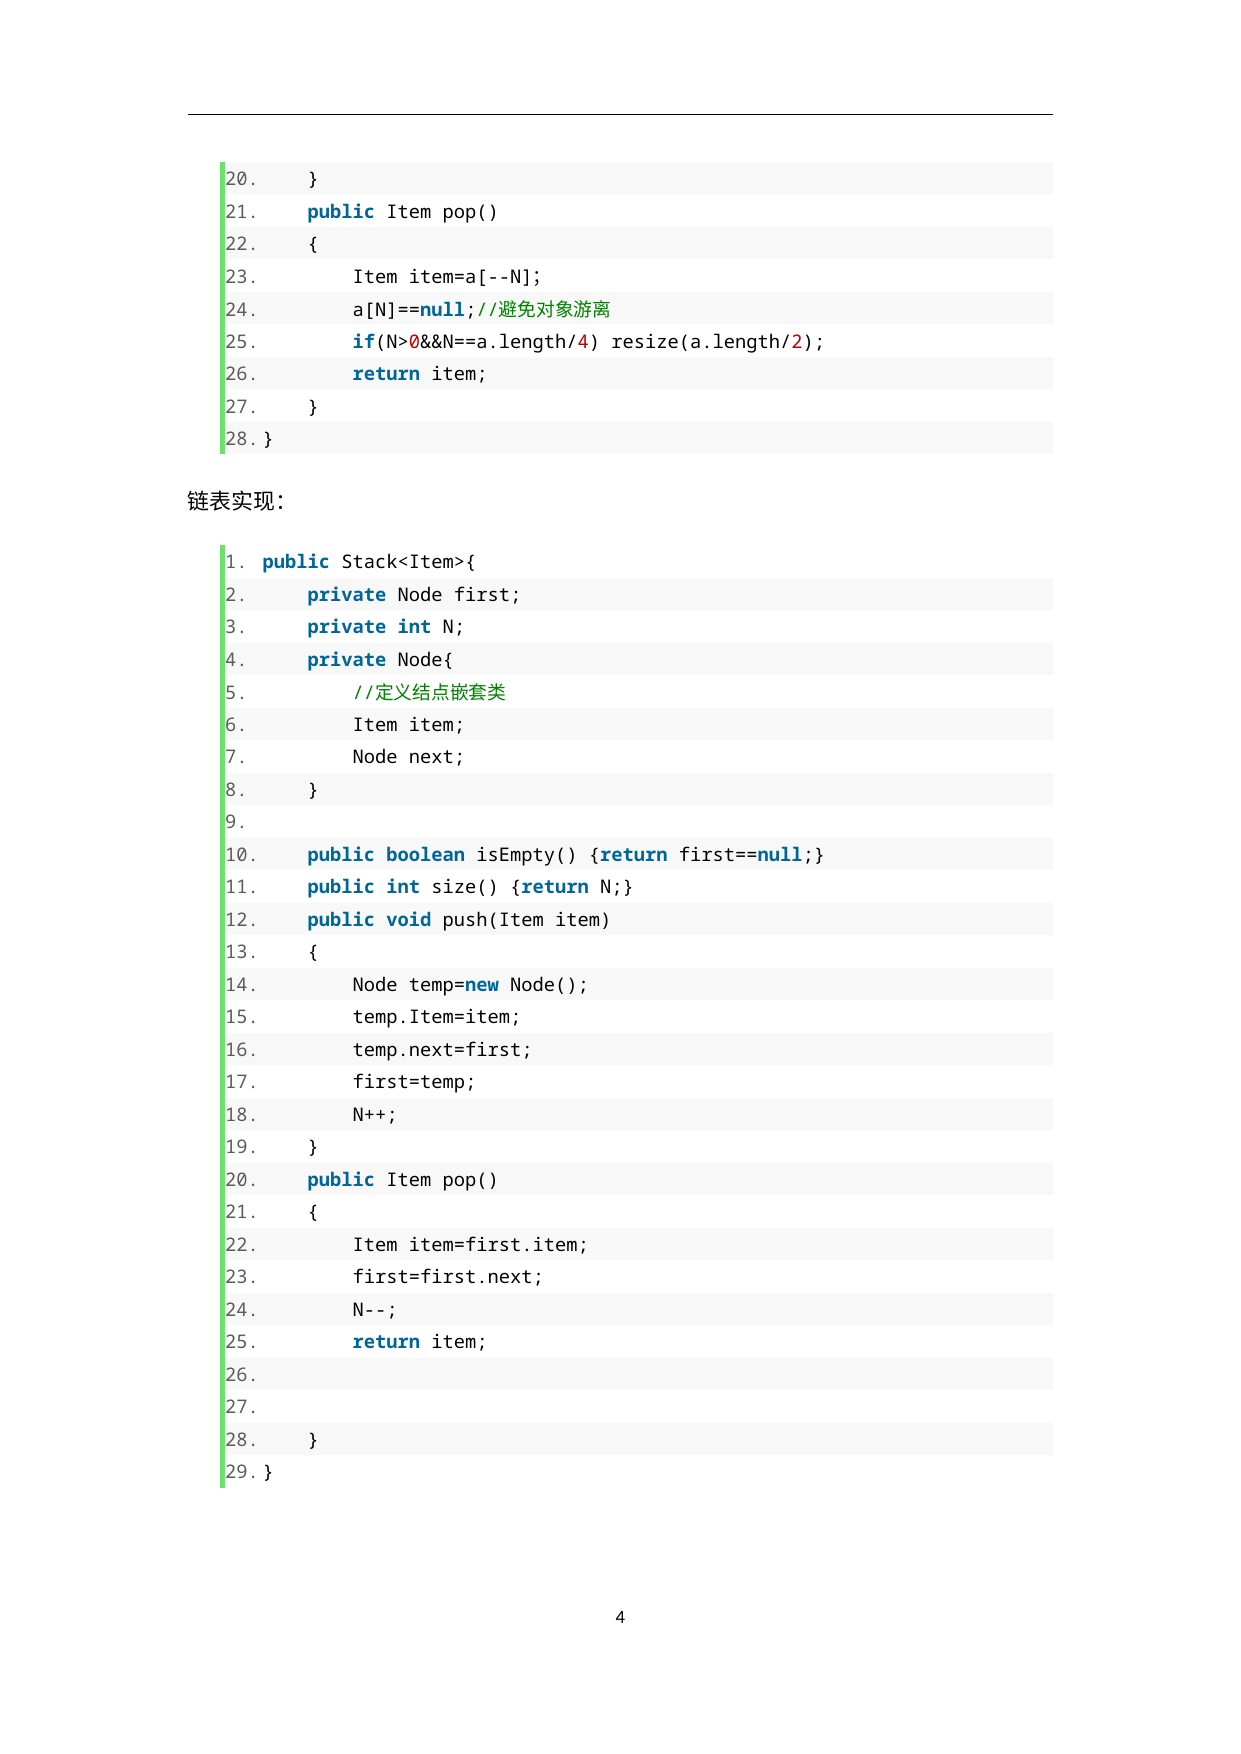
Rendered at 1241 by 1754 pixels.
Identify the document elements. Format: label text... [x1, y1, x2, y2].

list first=first.next; [225, 1260, 1053, 1293]
list } [225, 422, 1053, 454]
list } [225, 1455, 1053, 1488]
list return item; [225, 1325, 1053, 1358]
list Item item=first.item; [225, 1228, 1053, 1260]
text 链表实现： [187, 484, 1053, 516]
list Item item; [225, 708, 1053, 740]
list { [225, 1195, 1053, 1228]
list N--; [225, 1293, 1053, 1325]
list } [225, 1130, 1053, 1163]
list public int size() {return N;} [225, 870, 1053, 903]
list public boolean isEmpty() {return first==null;} [225, 838, 1053, 870]
list { [225, 227, 1053, 259]
list public Stack<Item>{ [225, 545, 1053, 578]
list Item item=a[--N]； [225, 259, 1053, 292]
list temp.Item=item; [225, 1000, 1053, 1033]
list first=temp; [225, 1065, 1053, 1098]
list a[N]==null;//避免对象游离 [225, 292, 1053, 324]
list } [225, 162, 1053, 194]
list return item; [225, 357, 1053, 389]
list private int N; [225, 610, 1053, 643]
list temp.next=first; [225, 1033, 1053, 1065]
list public void push(Item item) [225, 903, 1053, 935]
list //定义结点嵌套类 [225, 675, 1053, 708]
list private Node{ [225, 643, 1053, 675]
list private Node first; [225, 578, 1053, 610]
list Node next; [225, 740, 1053, 773]
list } [225, 1423, 1053, 1455]
list Node temp=new Node(); [225, 968, 1053, 1000]
list } [225, 389, 1053, 422]
list public Item pop() [225, 1163, 1053, 1195]
list { [225, 935, 1053, 968]
list N++; [225, 1098, 1053, 1130]
list public Item pop() [225, 194, 1053, 227]
list if(N>0&&N==a.length/4) resize(a.length/2); [225, 324, 1053, 357]
list } [225, 773, 1053, 805]
